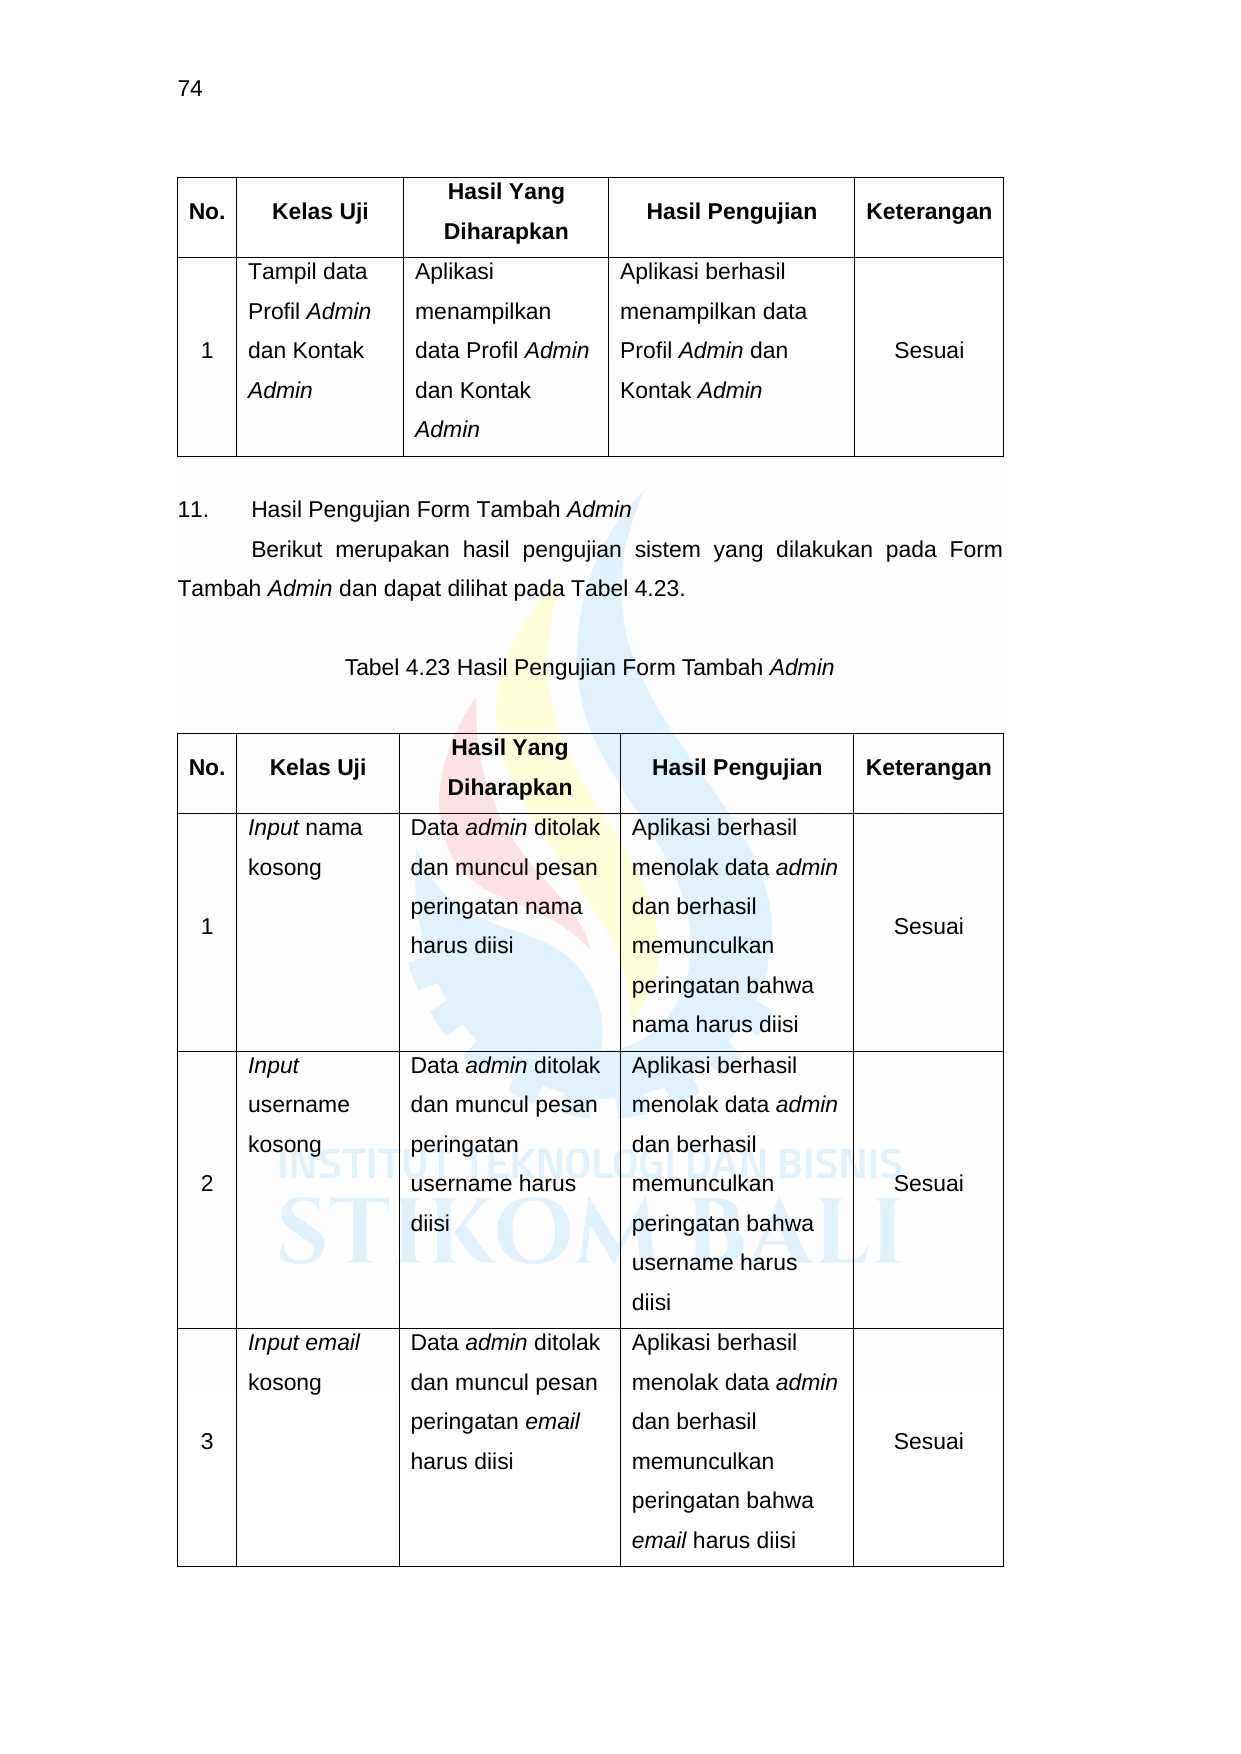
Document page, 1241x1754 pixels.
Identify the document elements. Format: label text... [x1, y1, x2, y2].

table_header Hasil Pengujian [621, 734, 853, 813]
table_header Keterangan [855, 178, 1003, 257]
table_header No. [178, 734, 236, 813]
table_header No. [178, 178, 236, 257]
table_cell Data admin ditolak dan muncul pesan peringatan username harus diisi [400, 1052, 620, 1328]
table_cell Aplikasi berhasil menampilkan data Profil Admin dan Kontak Admin [609, 258, 854, 456]
table_cell Input nama kosong [237, 814, 399, 1051]
table_cell Input username kosong [237, 1052, 399, 1328]
table_cell 1 [178, 258, 236, 456]
table_header Kelas Uji [237, 734, 399, 813]
table_cell Aplikasi berhasil menolak data admin dan berhasil memunculkan peringatan bahwa nama harus diisi [621, 814, 853, 1051]
table_cell Tampil data Profil Admin dan Kontak Admin [237, 258, 403, 456]
table_cell Aplikasi berhasil menolak data admin dan berhasil memunculkan peringatan bahwa username harus diisi [621, 1052, 853, 1328]
table_cell 2 [178, 1052, 236, 1328]
table_cell Sesuai [854, 1052, 1003, 1328]
table_header Kelas Uji [237, 178, 403, 257]
table_cell Sesuai [854, 1329, 1003, 1566]
table_cell Data admin ditolak dan muncul pesan peringatan nama harus diisi [400, 814, 620, 1051]
table_cell 1 [178, 814, 236, 1051]
table_cell Aplikasi menampilkan data Profil Admin dan Kontak Admin [404, 258, 608, 456]
table_cell Sesuai [855, 258, 1003, 456]
table_cell Sesuai [854, 814, 1003, 1051]
table_header Hasil Yang Diharapkan [400, 734, 620, 813]
text Tabel 4.23 Hasil Pengujian Form Tambah Admin [177, 654, 1004, 680]
table_cell Aplikasi berhasil menolak data admin dan berhasil memunculkan peringatan bahwa email harus diisi [621, 1329, 853, 1566]
list Hasil Pengujian Form Tambah Admin [177, 496, 1004, 522]
table_header Hasil Yang Diharapkan [404, 178, 608, 257]
table_header Hasil Pengujian [609, 178, 854, 257]
list Berikut merupakan hasil pengujian sistem yang dilakukan pada Form Tambah Admin dan dapat dilihat pada Tabel 4.23. [177, 536, 1004, 601]
table_cell 3 [178, 1329, 236, 1566]
table_cell Input email kosong [237, 1329, 399, 1566]
table_header Keterangan [854, 734, 1003, 813]
table_cell Data admin ditolak dan muncul pesan peringatan email harus diisi [400, 1329, 620, 1566]
